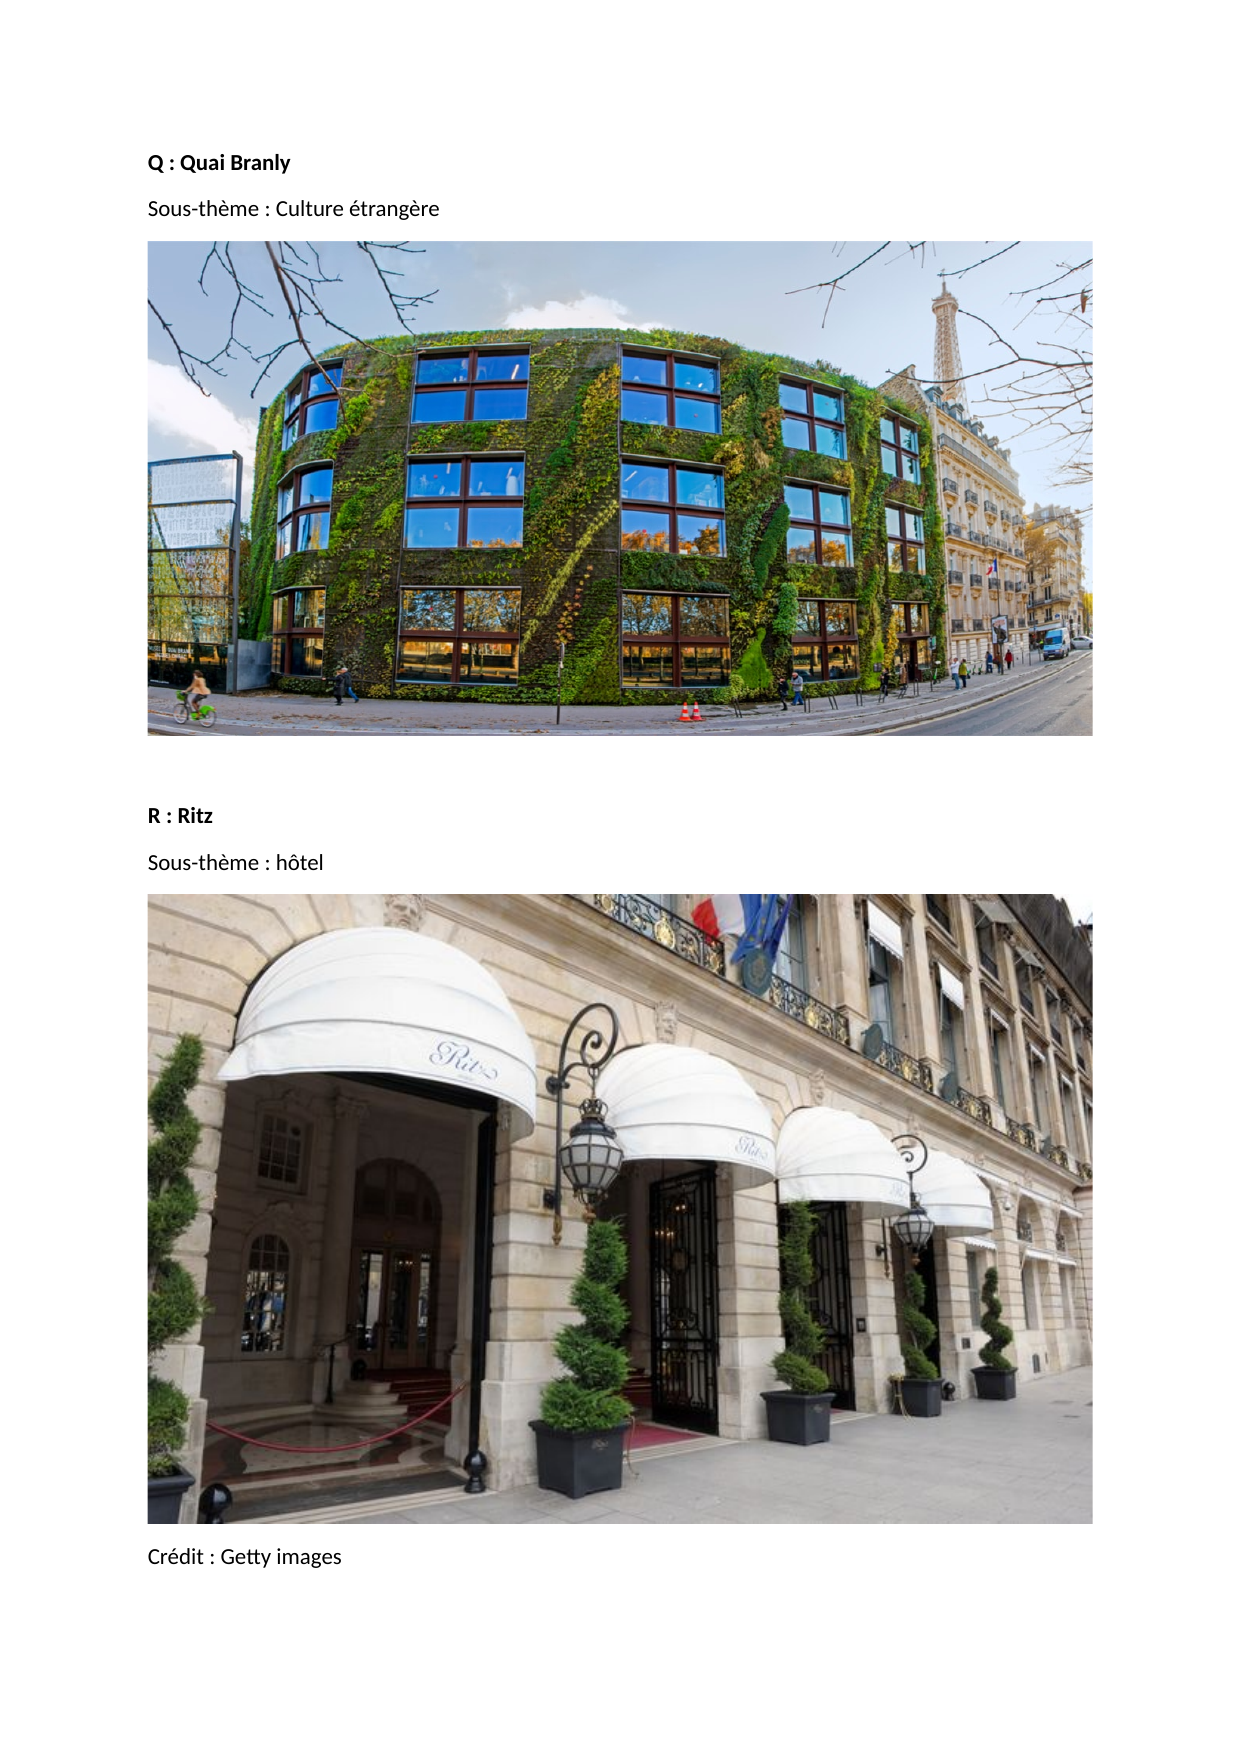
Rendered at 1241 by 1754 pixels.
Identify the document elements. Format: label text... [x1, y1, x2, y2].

text Q : Quai Branly [148, 148, 1093, 176]
picture [147, 894, 1093, 1524]
text Crédit : Getty images [148, 1542, 1093, 1570]
text R : Ritz [148, 801, 1093, 829]
text Sous-thème : hôtel [148, 848, 1093, 876]
text Sous-thème : Culture étrangère [148, 194, 1093, 222]
picture [147, 241, 1093, 736]
